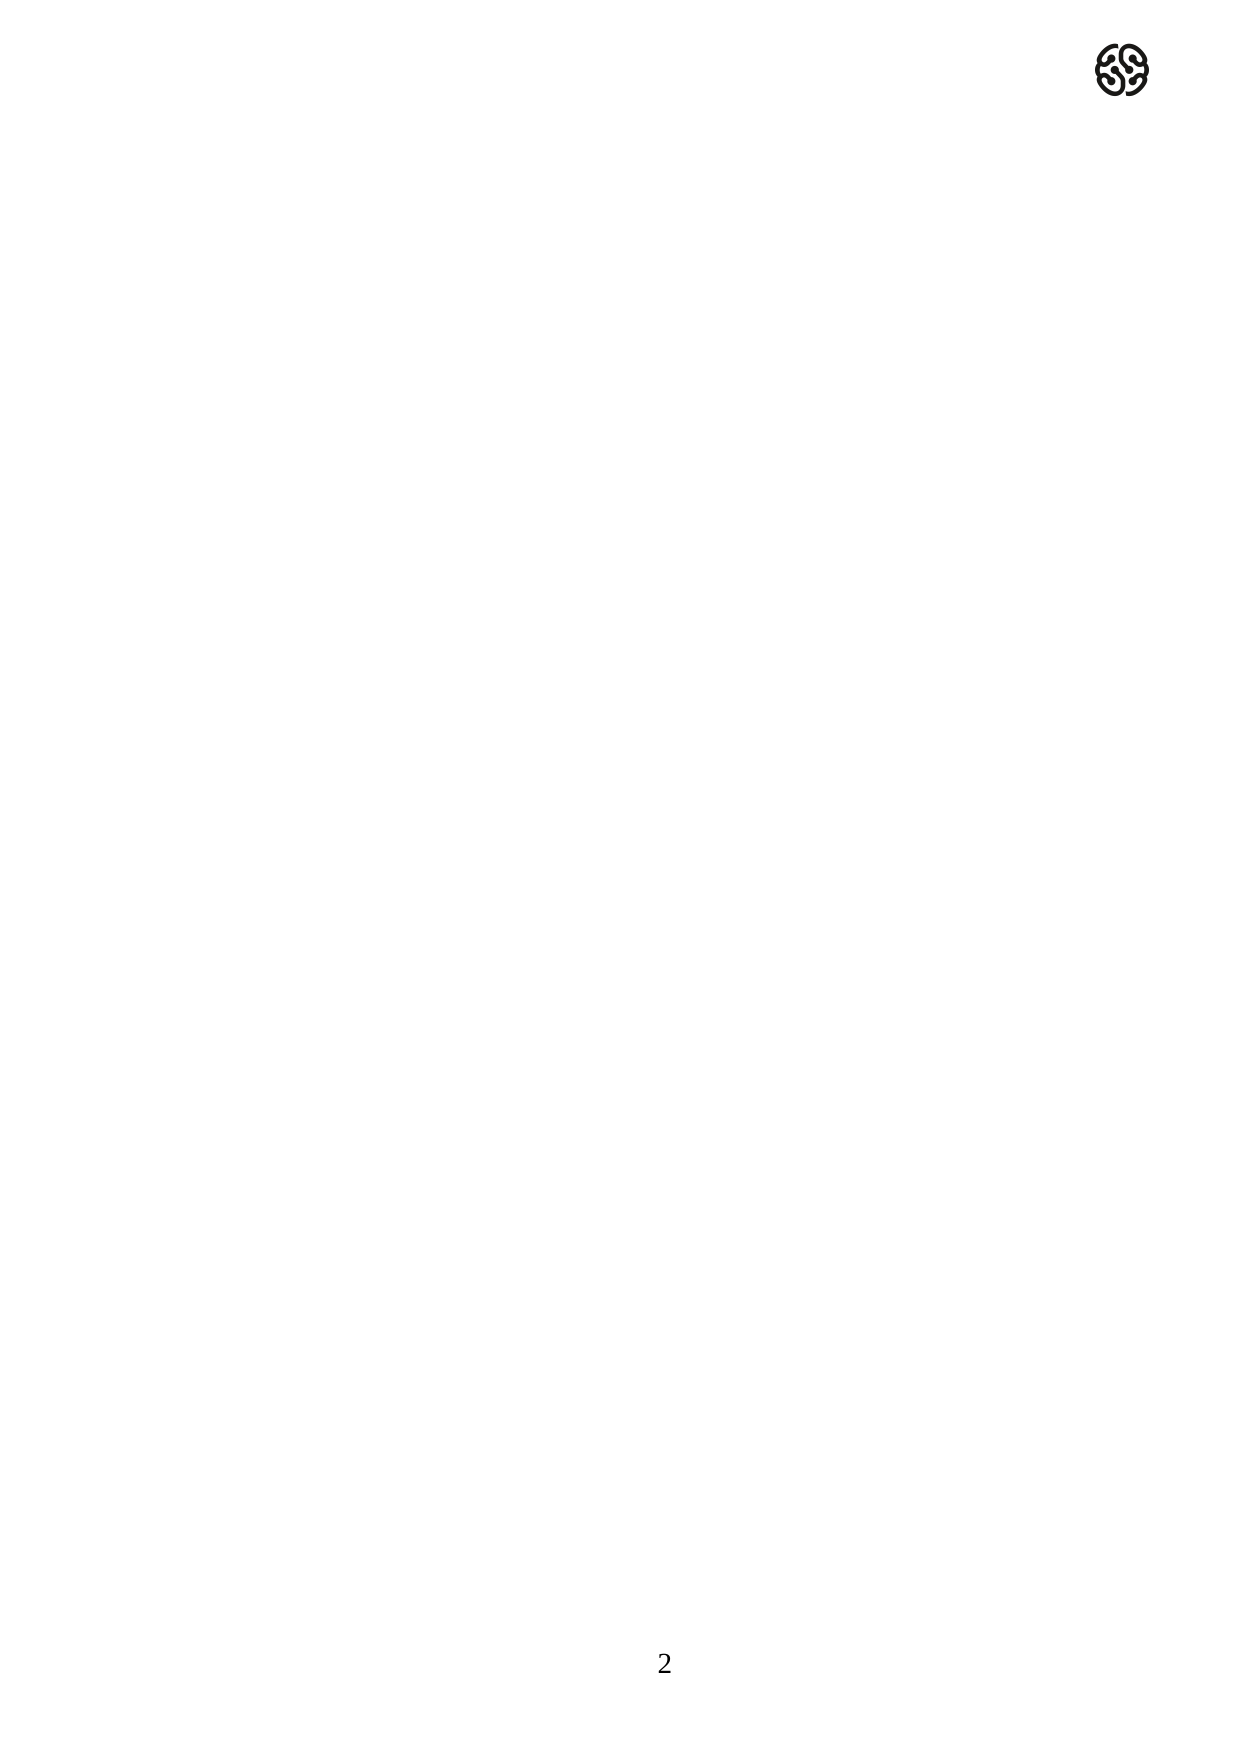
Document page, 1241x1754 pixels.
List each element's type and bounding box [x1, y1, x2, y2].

picture [1095, 43, 1149, 97]
